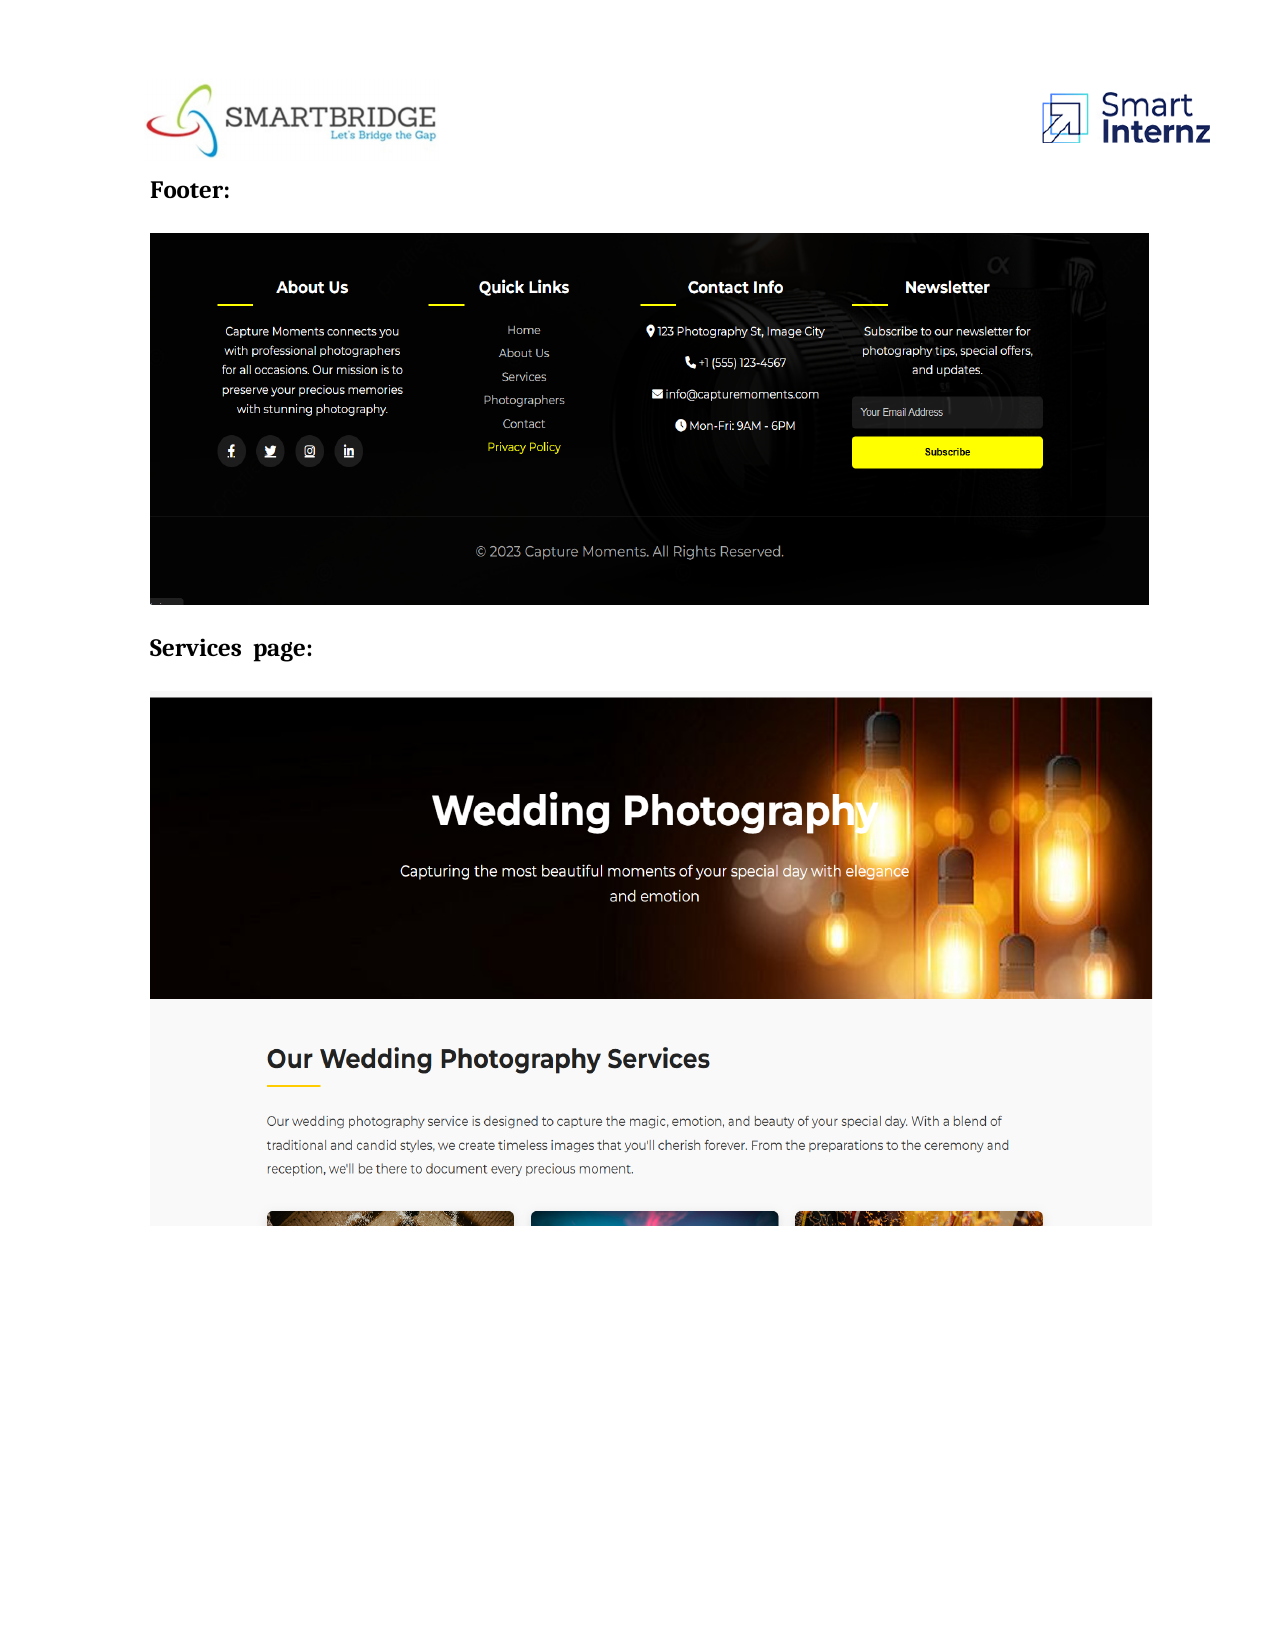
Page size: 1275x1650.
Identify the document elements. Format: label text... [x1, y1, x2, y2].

picture [150, 233, 1149, 605]
text Footer: [150, 176, 1275, 205]
picture [1037, 92, 1214, 143]
text Services page: [150, 633, 1275, 662]
picture [143, 78, 439, 161]
picture [150, 691, 1153, 1226]
